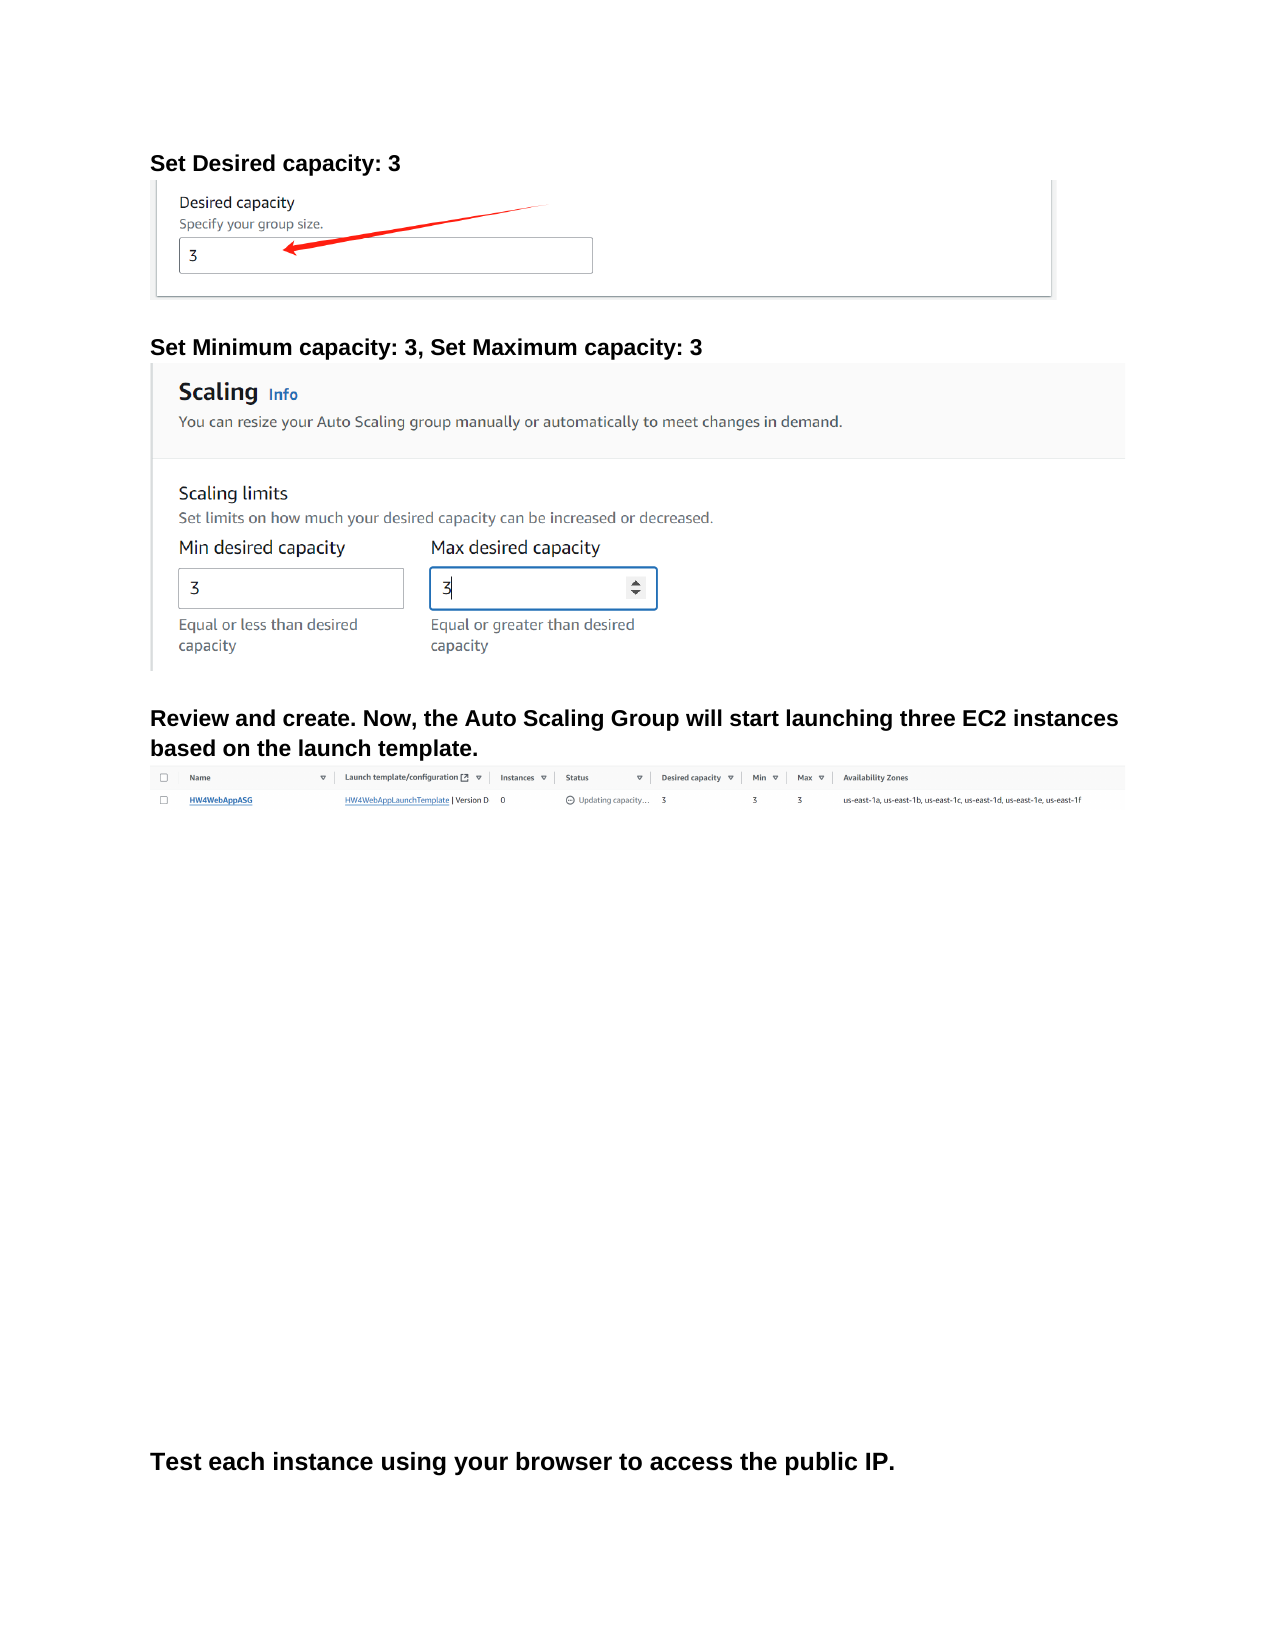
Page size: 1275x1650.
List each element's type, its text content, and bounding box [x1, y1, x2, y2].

text Review and create. Now, the Auto Scaling Group will start launching three EC2 instances based on the launch template. [150, 705, 1125, 761]
text Set Desired capacity: 3 [150, 150, 1125, 176]
picture [150, 765, 1125, 810]
picture [150, 180, 1057, 300]
text Set Minimum capacity: 3, Set Maximum capacity: 3 [150, 334, 1125, 360]
text Test each instance using your browser to access the public IP. [150, 1447, 1125, 1476]
picture [150, 363, 1125, 671]
